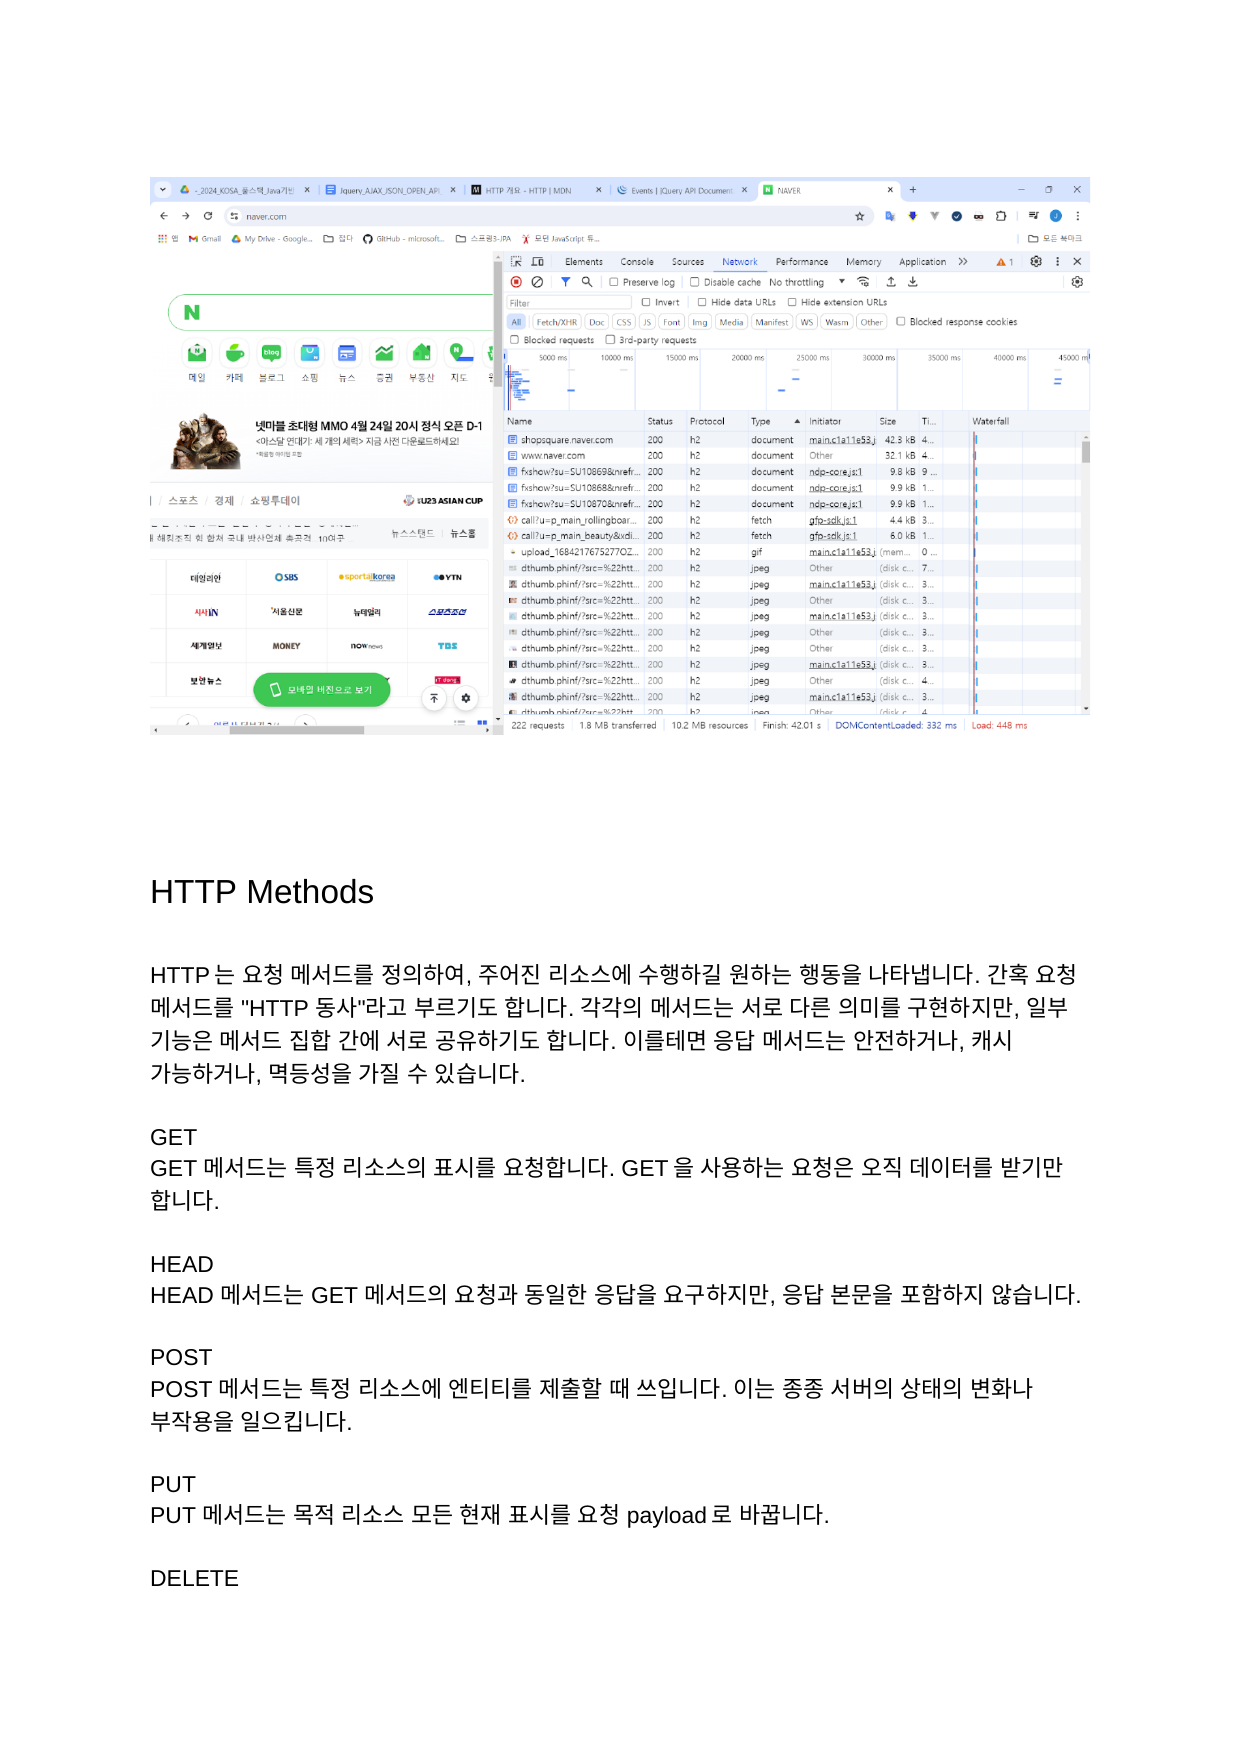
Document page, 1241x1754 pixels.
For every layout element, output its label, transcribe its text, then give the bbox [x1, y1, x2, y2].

text POST [150, 1344, 1090, 1371]
text HEAD 메서드는 GET 메서드의 요청과 동일한 응답을 요구하지만, 응답 본문을 포함하지 않습니다. [150, 1277, 1090, 1310]
text HEAD [150, 1251, 1090, 1277]
text HTTP Methods [150, 872, 1090, 910]
text PUT 메서드는 목적 리소스 모든 현재 표시를 요청 payload로 바꿉니다. [150, 1497, 1090, 1531]
text HTTP는 요청 메서드를 정의하여, 주어진 리소스에 수행하길 원하는 행동을 나타냅니다. 간혹 요청 메서드를 "HTTP 동사"라고 부르기도 합니다. 각각의 메서드는 서로 다른 의미를 구현하지만, 일부 기능은 메서드 집합 간에 서로 공유하기도 합니다. 이를테면 응답 메서드는 안전하거나, 캐시 가능하거나, 멱등성을 가질 수 있습니다. [150, 957, 1090, 1089]
text POST 메서드는 특정 리소스에 엔티티를 제출할 때 쓰입니다. 이는 종종 서버의 상태의 변화나 부작용을 일으킵니다. [150, 1371, 1090, 1437]
text PUT [150, 1471, 1090, 1497]
text GET 메서드는 특정 리소스의 표시를 요청합니다. GET을 사용하는 요청은 오직 데이터를 받기만 합니다. [150, 1150, 1090, 1216]
text GET [150, 1124, 1090, 1150]
picture [150, 177, 1091, 735]
text DELETE [150, 1565, 1090, 1591]
